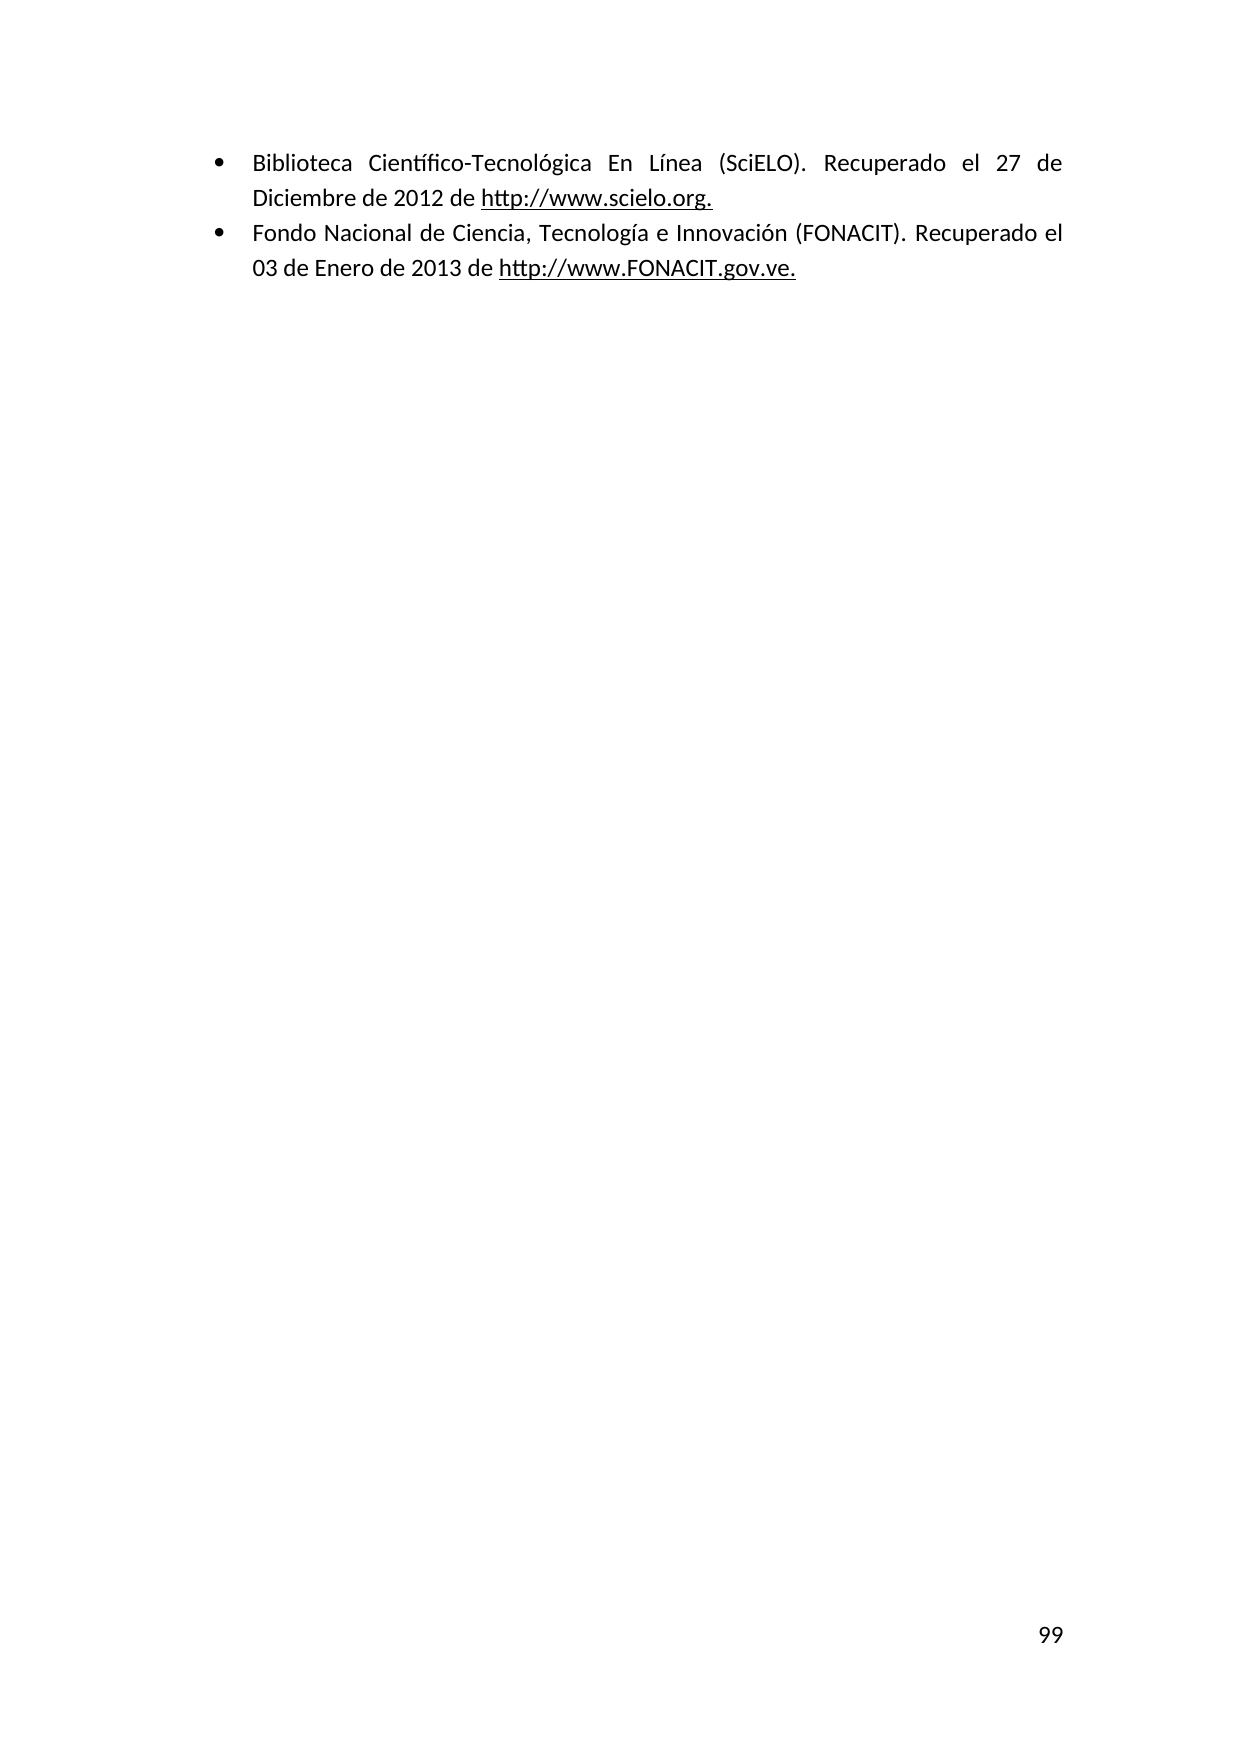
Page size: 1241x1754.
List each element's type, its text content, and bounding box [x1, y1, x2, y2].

list Biblioteca Científico-Tecnológica En Línea (SciELO). Recuperado el 27 de Diciembre de 2012 de http://www.scielo.org. [215, 148, 1063, 213]
list Fondo Nacional de Ciencia, Tecnología e Innovación (FONACIT). Recuperado el 03 de Enero de 2013 de http://www.FONACIT.gov.ve. [215, 218, 1063, 283]
